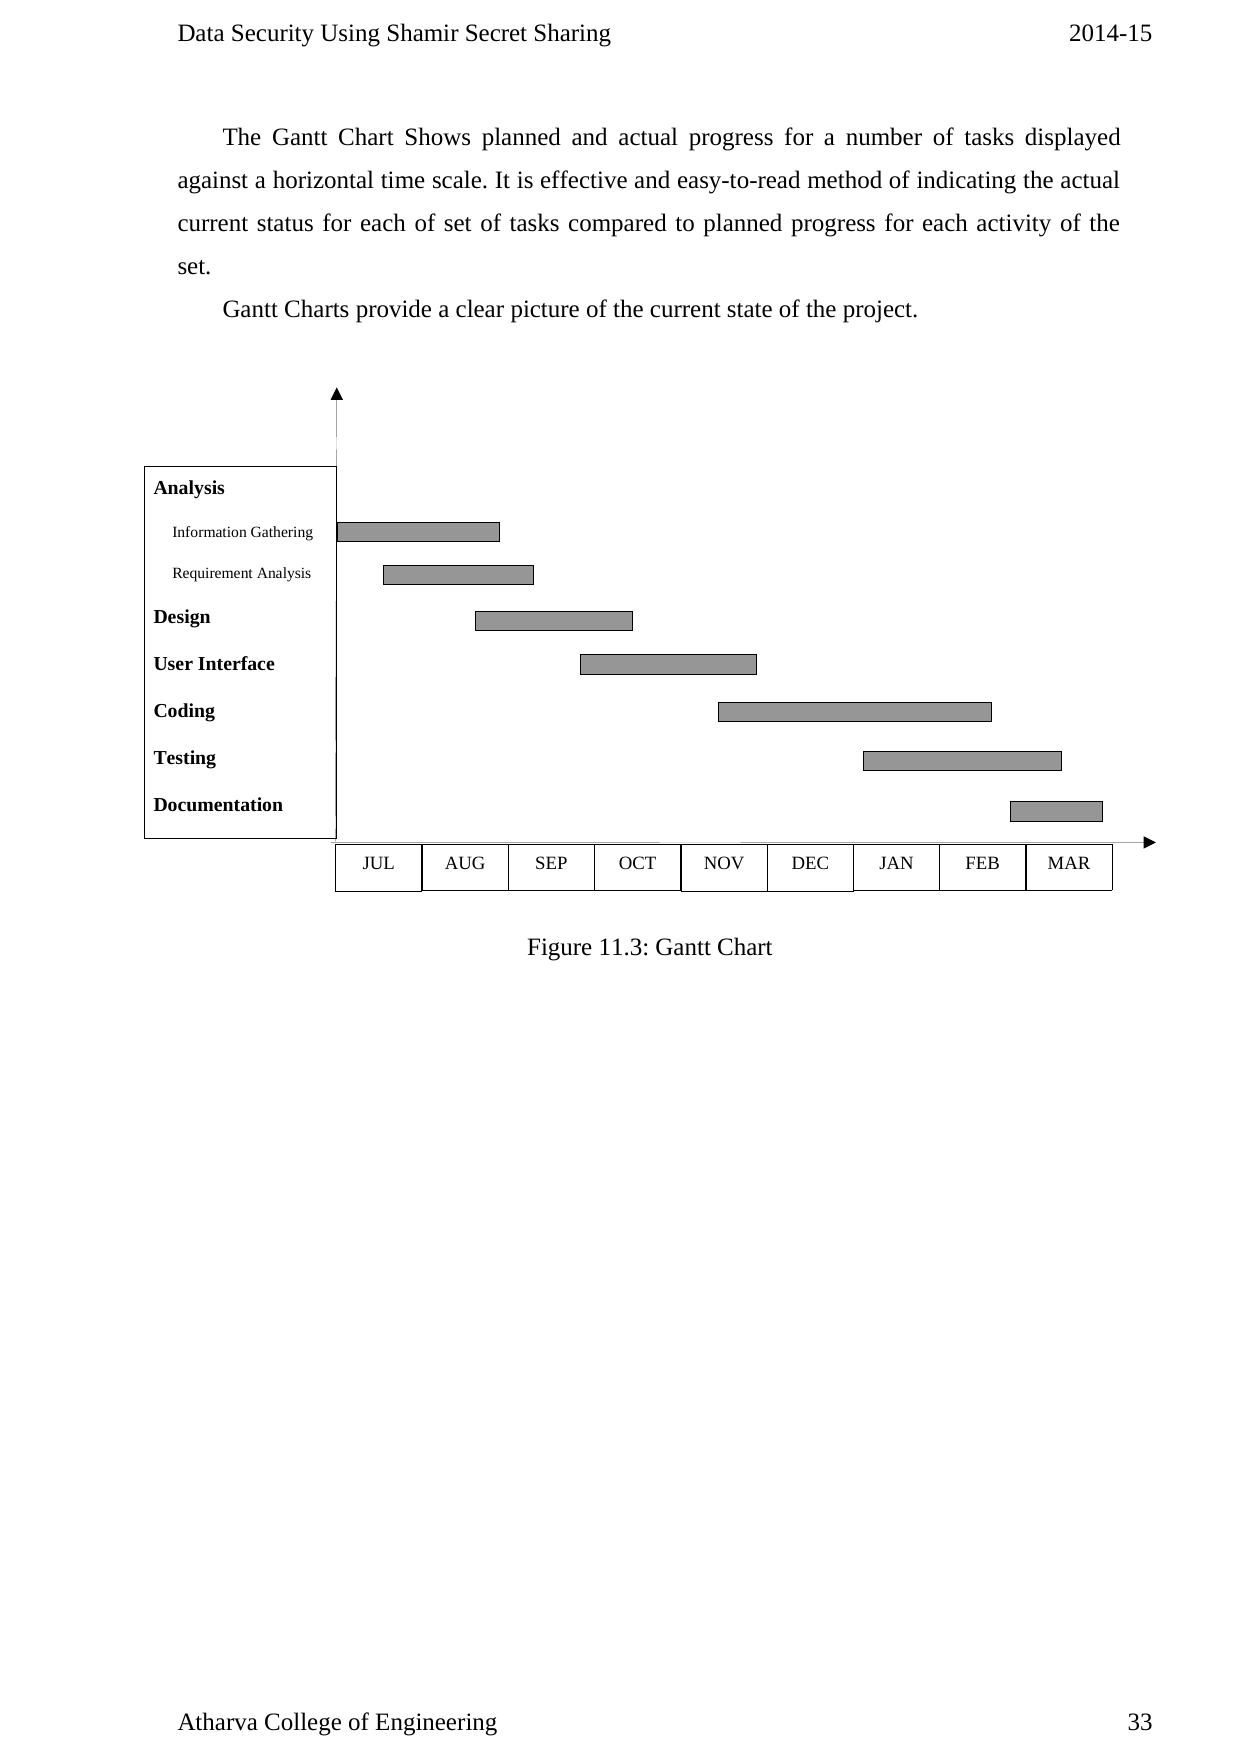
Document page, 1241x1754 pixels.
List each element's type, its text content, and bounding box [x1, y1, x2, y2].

list Gantt Charts provide a clear picture of the current state of the project. [177, 294, 1122, 323]
text Figure 11.3: Gantt Chart [177, 932, 1122, 961]
list The Gantt Chart Shows planned and actual progress for a number of tasks displayed against a horizontal time scale. It is effective and easy-to-read method of indicating the actual current status for each of set of tasks compared to planned progress for each activity of the set. [177, 122, 1122, 280]
